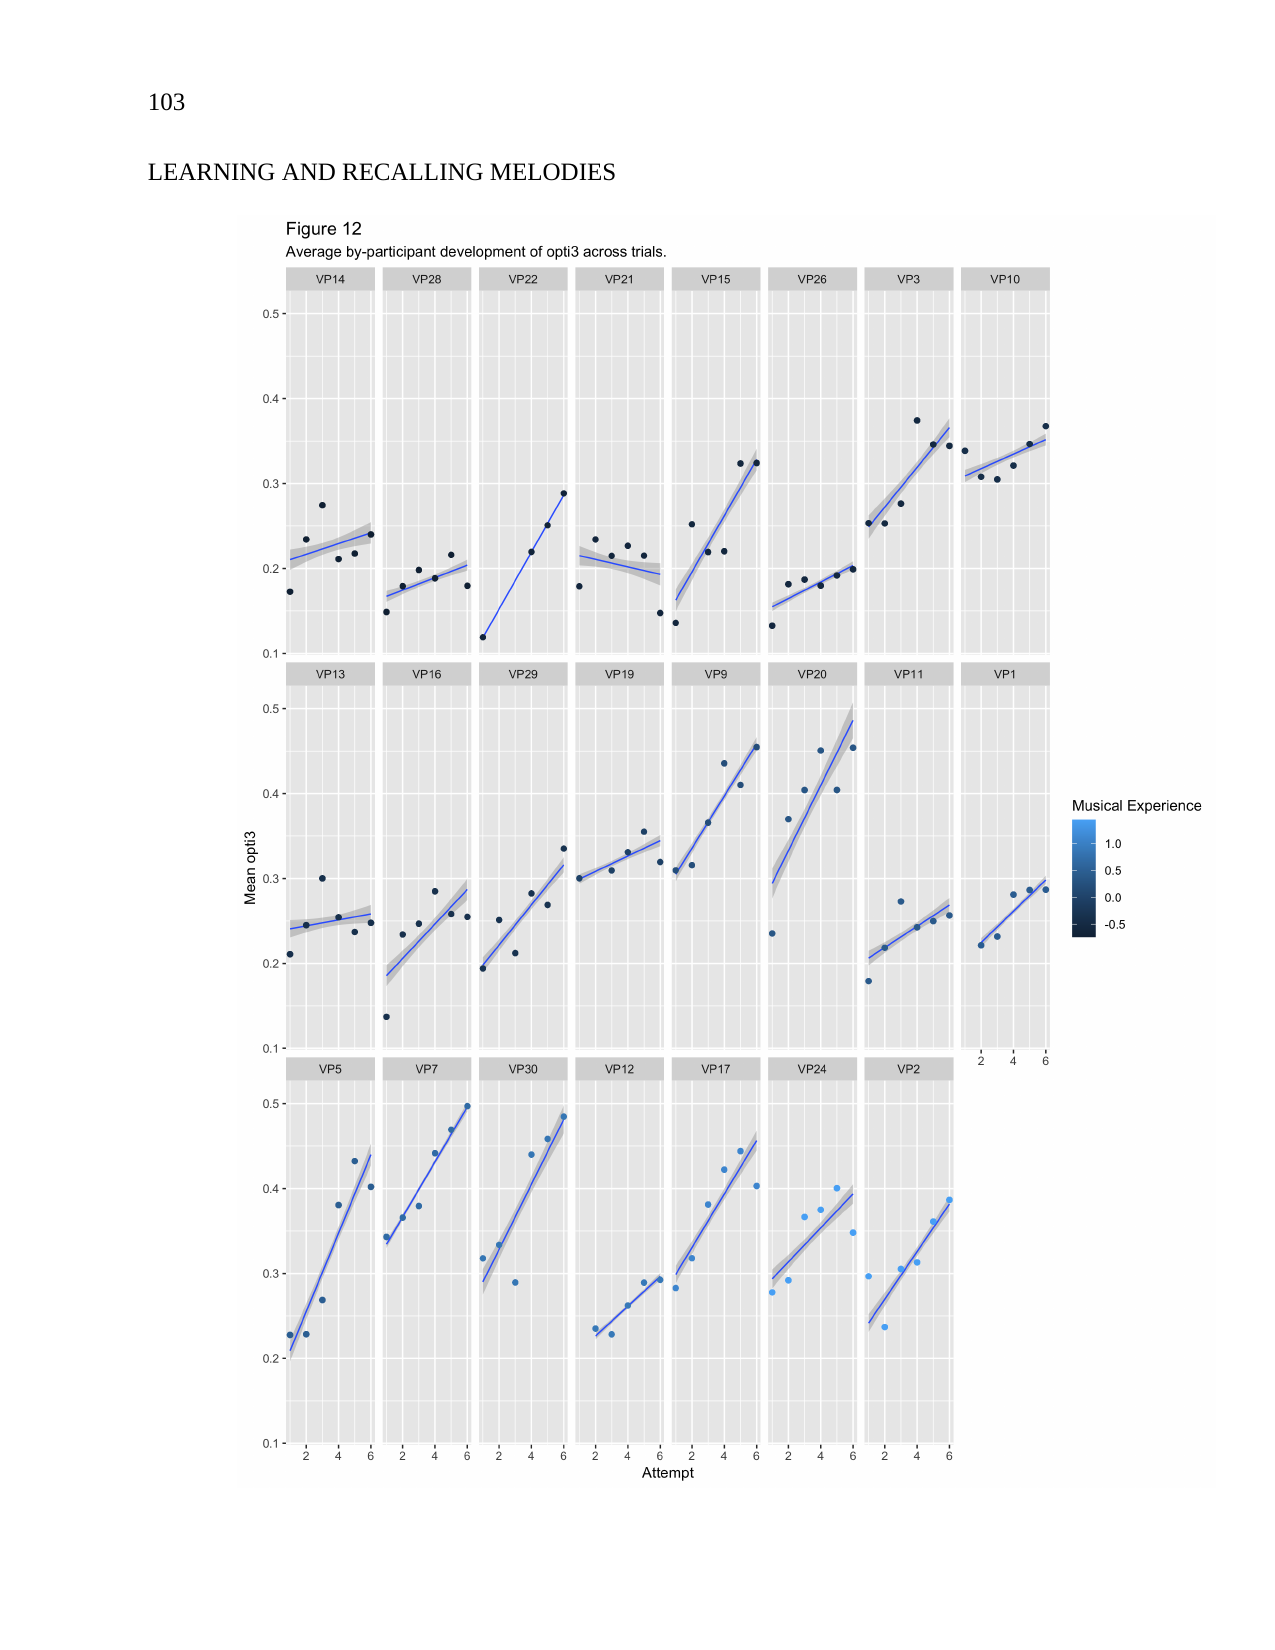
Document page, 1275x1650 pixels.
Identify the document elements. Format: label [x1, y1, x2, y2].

picture [237, 215, 1217, 1488]
